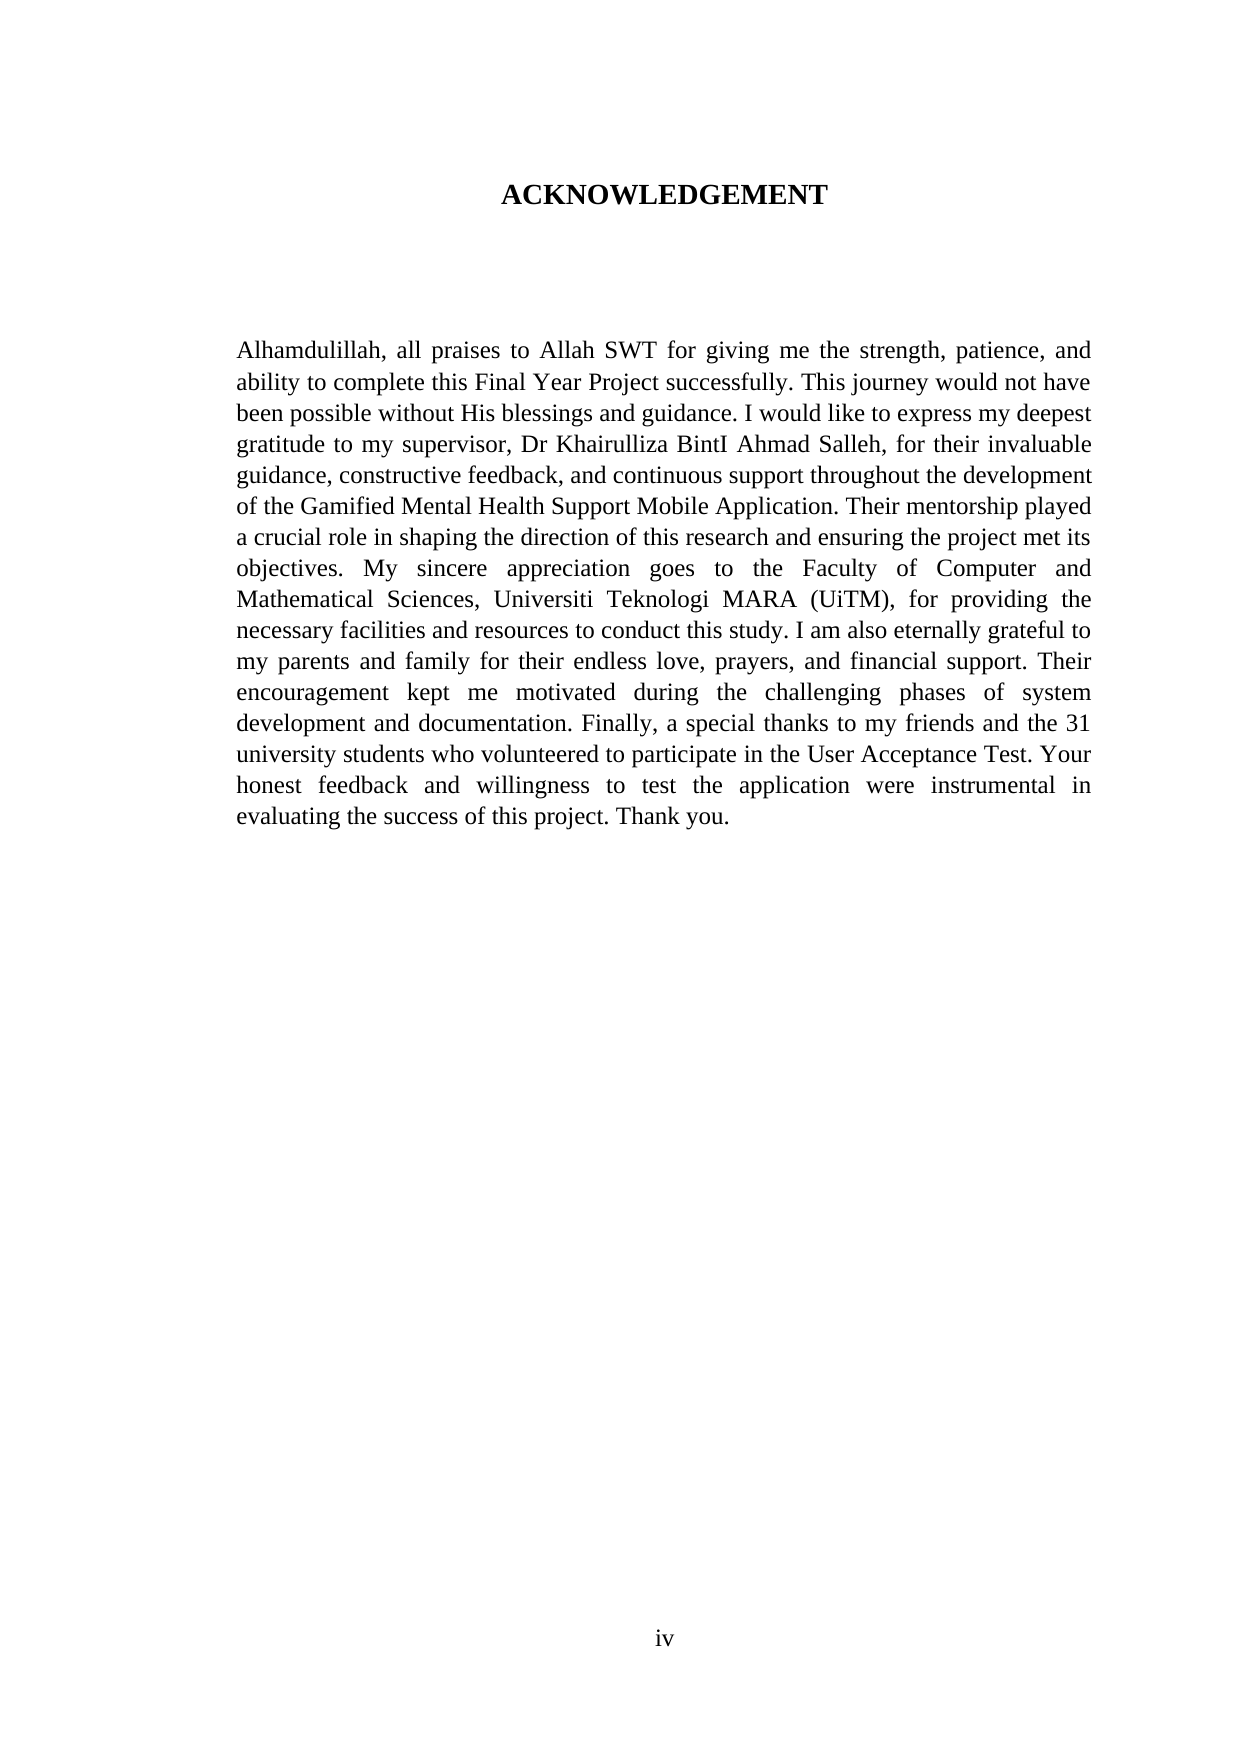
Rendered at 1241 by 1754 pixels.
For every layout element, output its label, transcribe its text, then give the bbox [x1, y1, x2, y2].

text ACKNOWLEDGEMENT [236, 177, 1092, 211]
text Alhamdulillah, all praises to Allah SWT for giving me the strength, patience, and ability to complete this Final Year Project successfully. This journey would not have been possible without His blessings and guidance. I would like to express my deepest gratitude to my supervisor, Dr Khairulliza BintI Ahmad Salleh, for their invaluable guidance, constructive feedback, and continuous support throughout the development of the Gamified Mental Health Support Mobile Application. Their mentorship played a crucial role in shaping the direction of this research and ensuring the project met its objectives. My sincere appreciation goes to the Faculty of Computer and Mathematical Sciences, Universiti Teknologi MARA (UiTM), for providing the necessary facilities and resources to conduct this study. I am also eternally grateful to my parents and family for their endless love, prayers, and financial support. Their encouragement kept me motivated during the challenging phases of system development and documentation. Finally, a special thanks to my friends and the 31 university students who volunteered to participate in the User Acceptance Test. Your honest feedback and willingness to test the application were instrumental in evaluating the success of this project. Thank you. [236, 336, 1092, 830]
